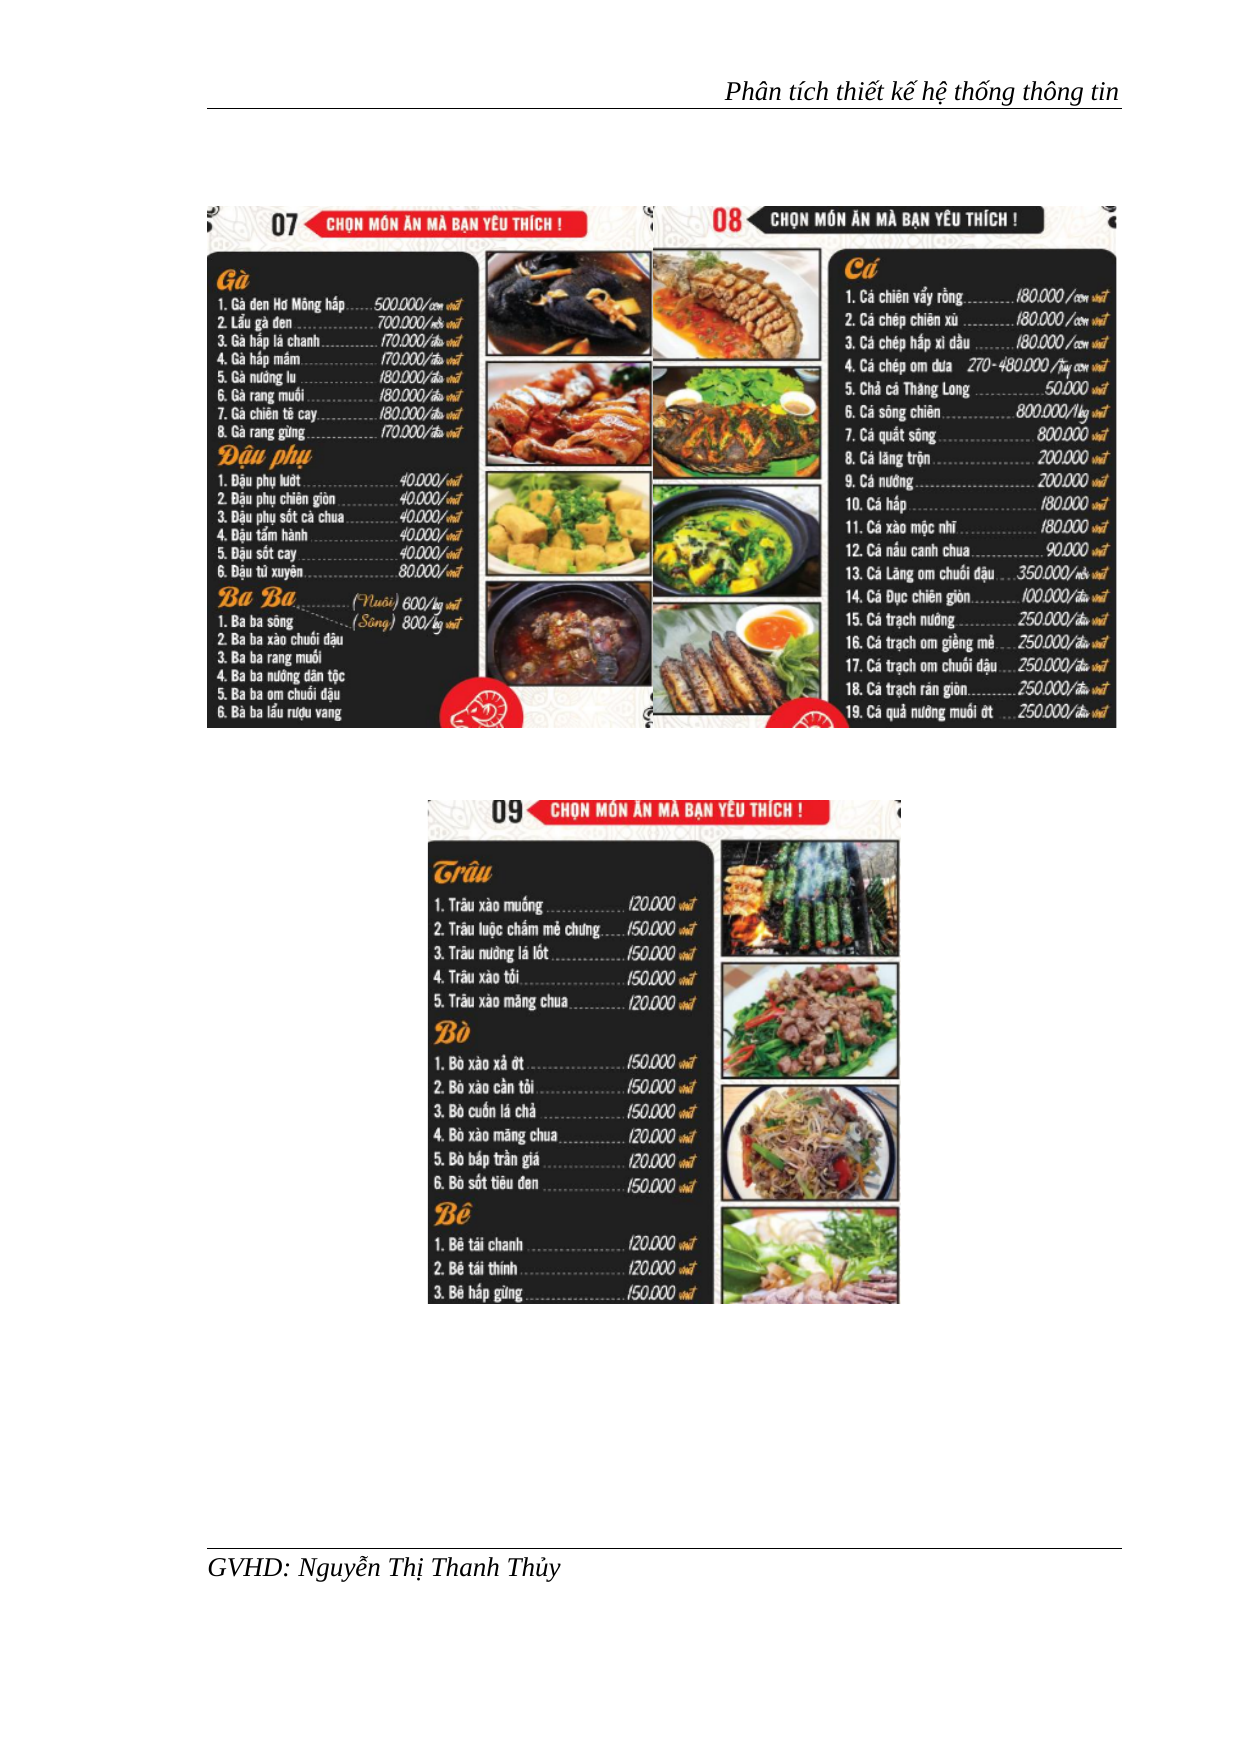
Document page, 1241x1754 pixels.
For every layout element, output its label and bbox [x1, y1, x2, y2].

picture [427, 800, 901, 1304]
picture [207, 206, 1117, 728]
